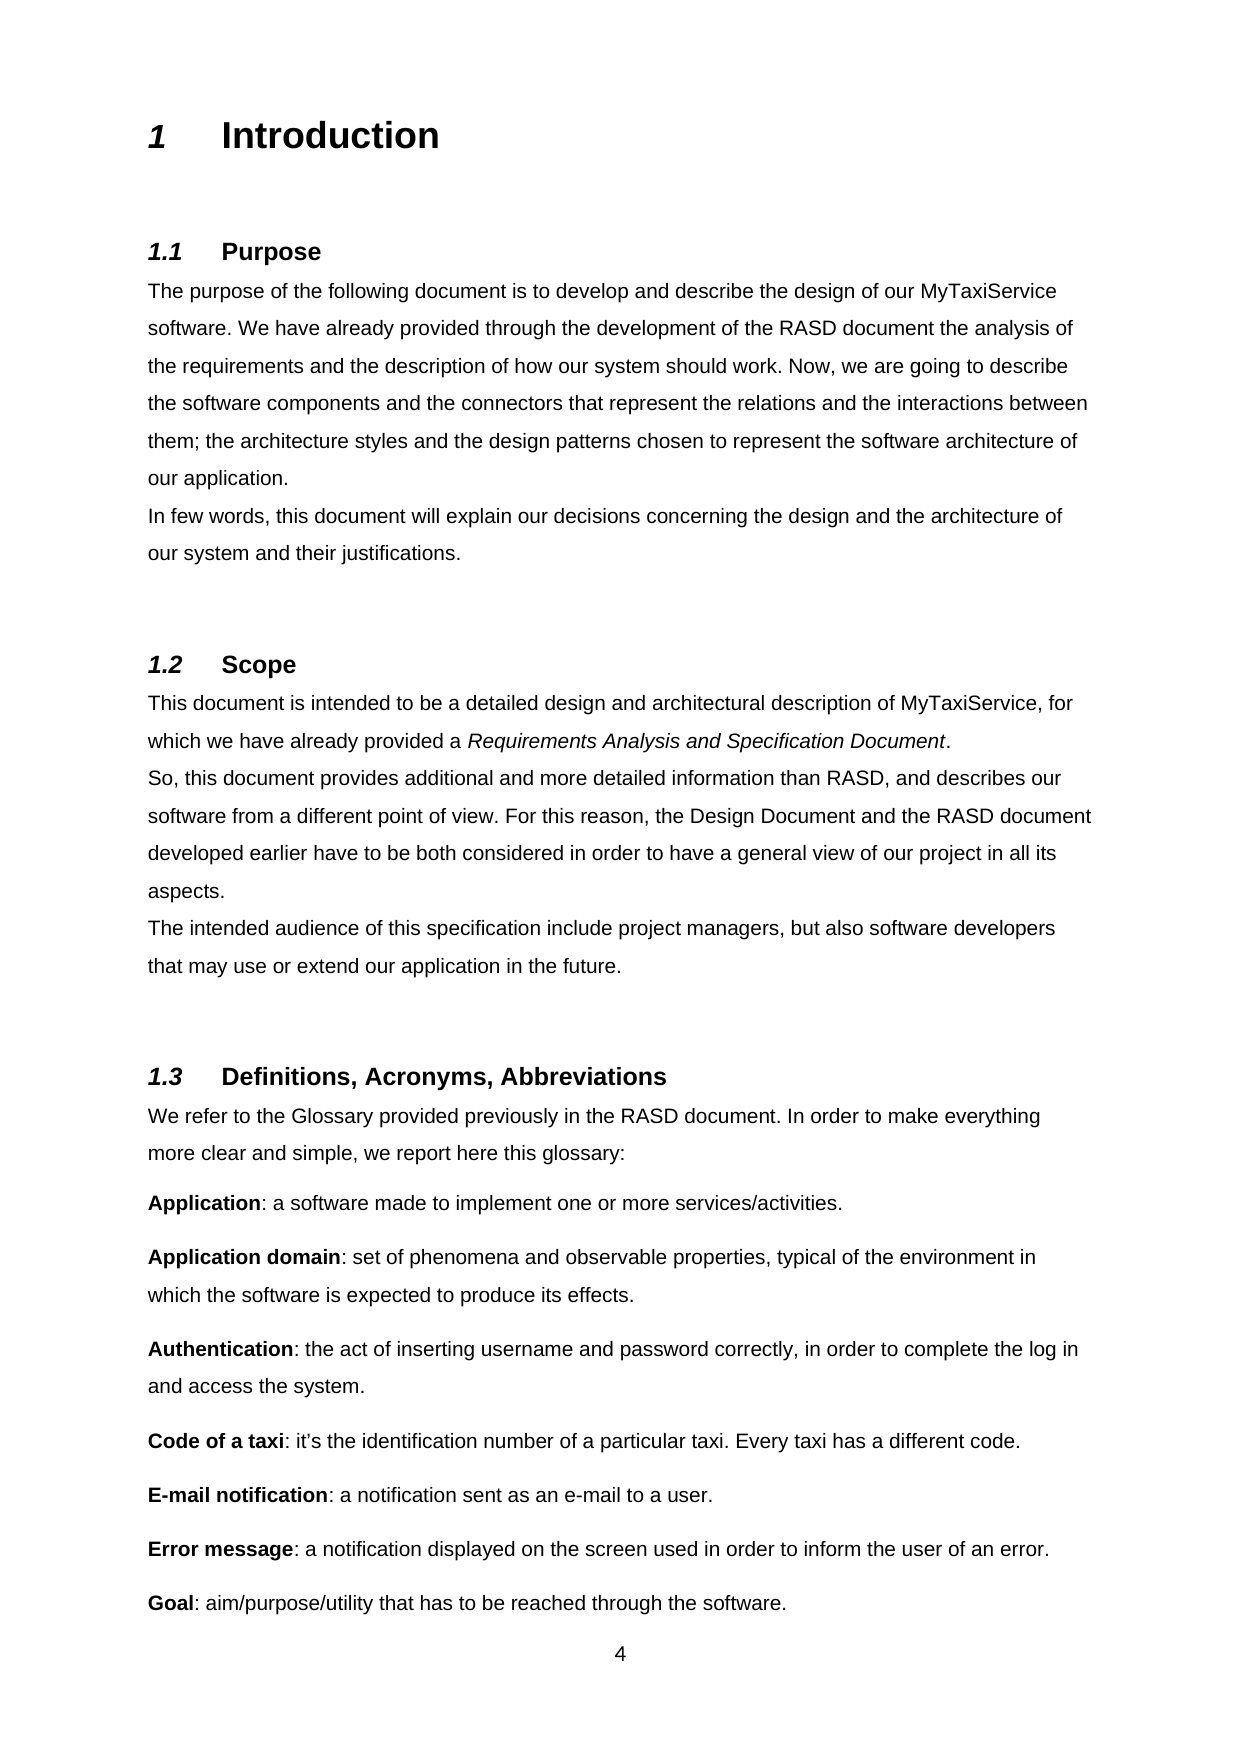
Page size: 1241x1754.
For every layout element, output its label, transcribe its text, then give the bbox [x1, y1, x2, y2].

text The purpose of the following document is to develop and describe the design of our MyTaxiService software. We have already provided through the development of the RASD document the analysis of the requirements and the description of how our system should work. Now, we are going to describe the software components and the connectors that represent the relations and the interactions between them; the architecture styles and the design patterns chosen to represent the software architecture of our application. [148, 268, 1092, 493]
text Application: a software made to implement one or more services/activities. [148, 1181, 1092, 1218]
text Goal: aim/purpose/utility that has to be reached through the software. [148, 1581, 1092, 1618]
text E-mail notification: a notification sent as an e-mail to a user. [148, 1472, 1092, 1510]
list Purpose [148, 231, 1092, 268]
text Error message: a notification displayed on the screen used in order to inform the user of an error. [148, 1526, 1092, 1564]
text Application domain: set of phenomena and observable properties, typical of the environment in which the software is expected to produce its effects. [148, 1235, 1092, 1310]
text 1.3 Definitions, Acronyms, Abbreviations [148, 1056, 1092, 1093]
text 1.2 Scope [148, 643, 1092, 681]
text In few words, this document will explain our decisions concerning the design and the architecture of our system and their justifications. [148, 493, 1092, 568]
text Authentication: the act of inserting username and password correctly, in order to complete the log in and access the system. [148, 1326, 1092, 1401]
text Code of a taxi: it’s the identification number of a particular taxi. Every taxi has a different code. [148, 1418, 1092, 1456]
text So, this document provides additional and more detailed information than RASD, and describes our software from a different point of view. For this reason, the Design Document and the RASD document developed earlier have to be both considered in order to have a general view of our project in all its aspects. [148, 756, 1092, 906]
text This document is intended to be a detailed design and architectural description of MyTaxiService, for which we have already provided a Requirements Analysis and Specification Document. [148, 681, 1092, 756]
text 1 Introduction [148, 118, 1092, 156]
text The intended audience of this specification include project managers, but also software developers that may use or extend our application in the future. [148, 906, 1092, 981]
text We refer to the Glossary provided previously in the RASD document. In order to make everything more clear and simple, we report here this glossary: [148, 1093, 1092, 1168]
